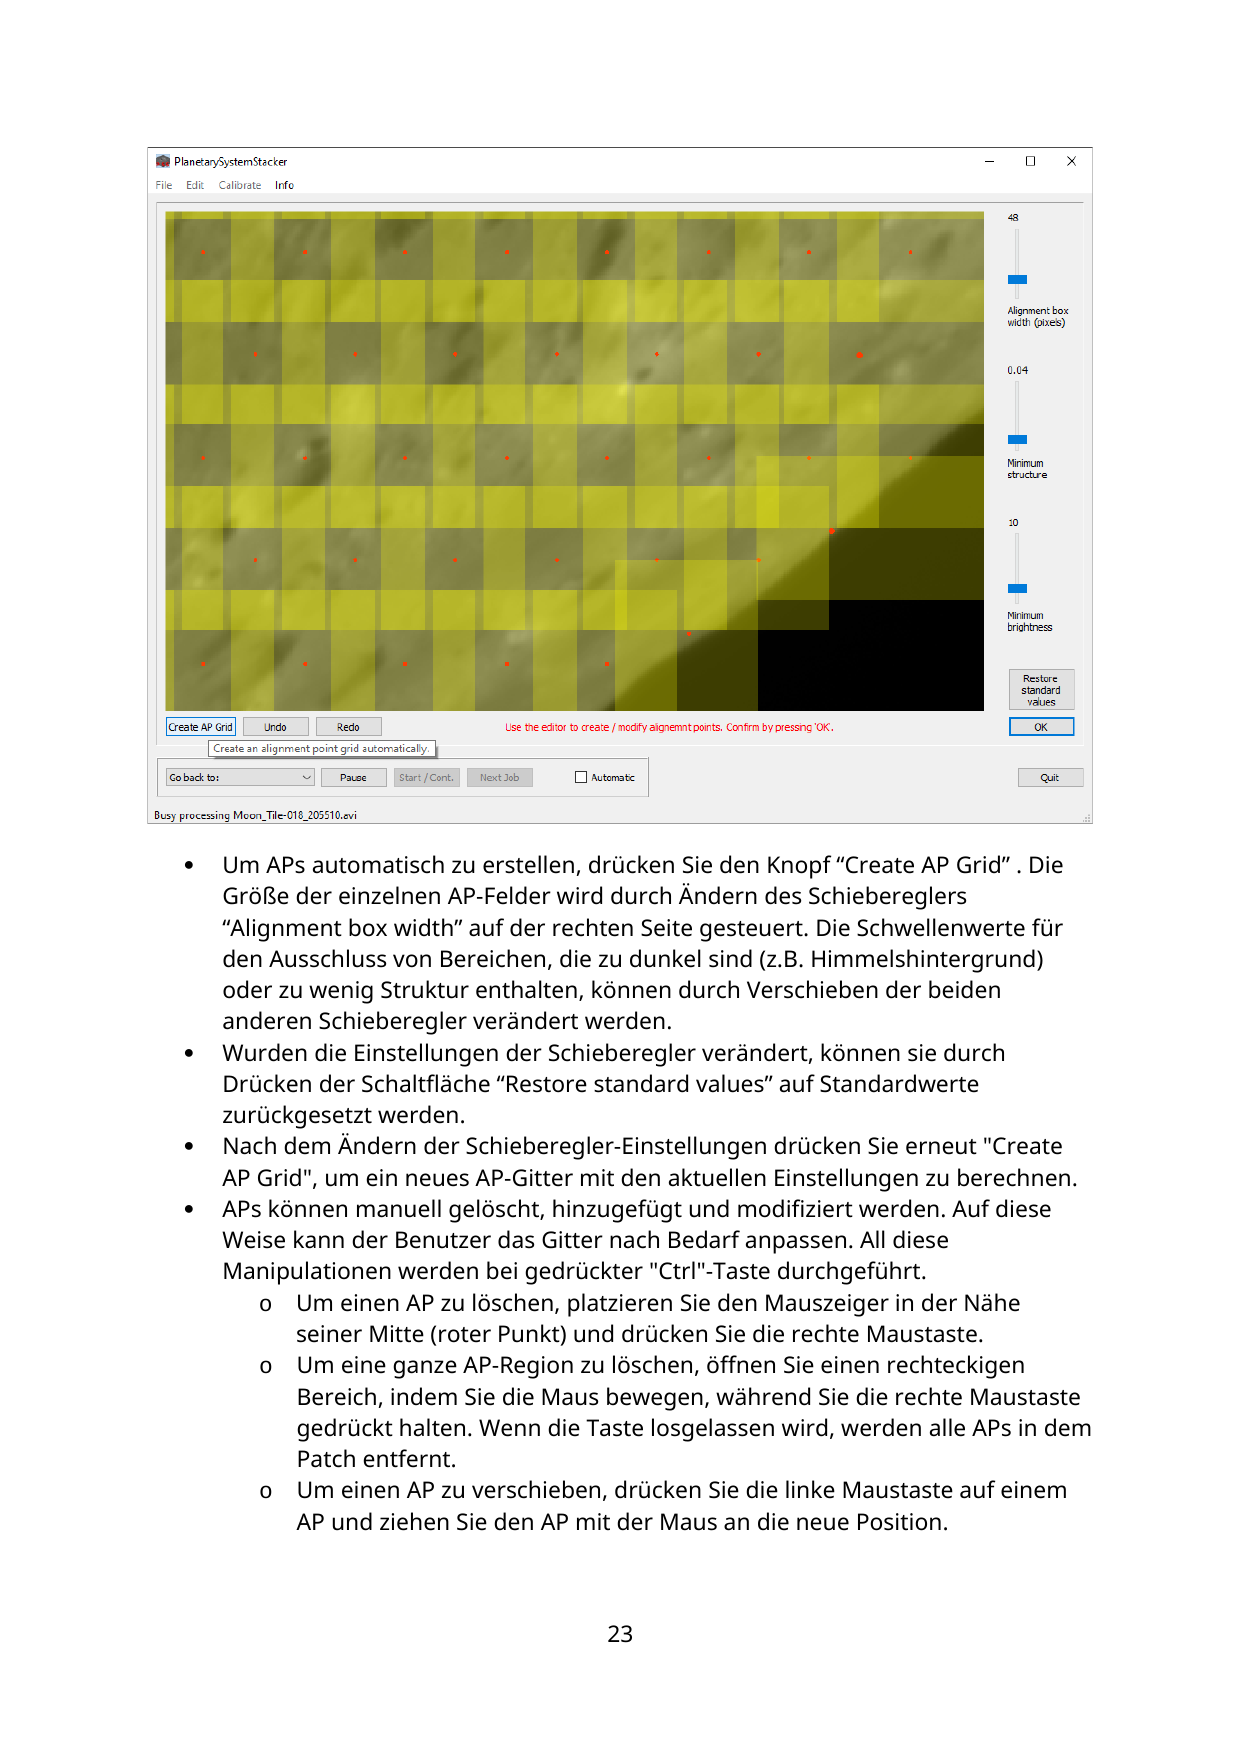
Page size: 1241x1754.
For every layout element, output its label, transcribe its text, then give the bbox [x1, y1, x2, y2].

list Um einen AP zu verschieben, drücken Sie die linke Maustaste auf einem AP und ziehen Sie den AP mit der Maus an die neue Position. [259, 1474, 1093, 1568]
list Um APs automatisch zu erstellen, drücken Sie den Knopf “Create AP Grid” . Die Größe der einzelnen AP-Felder wird durch Ändern des Schiebereglers “Alignment box width” auf der rechten Seite gesteuert. Die Schwellenwerte für den Ausschluss von Bereichen, die zu dunkel sind (z.B. Himmelshintergrund) oder zu wenig Struktur enthalten, können durch Verschieben der beiden anderen Schieberegler verändert werden. [185, 849, 1093, 1036]
list Wurden die Einstellungen der Schieberegler verändert, können sie durch Drücken der Schaltfläche “Restore standard values” auf Standardwerte zurückgesetzt werden. [185, 1036, 1093, 1130]
picture [147, 147, 1093, 824]
list APs können manuell gelöscht, hinzugefügt und modifiziert werden. Auf diese Weise kann der Benutzer das Gitter nach Bedarf anpassen. All diese Manipulationen werden bei gedrückter "Ctrl"-Taste durchgeführt. [185, 1193, 1093, 1286]
list Nach dem Ändern der Schieberegler-Einstellungen drücken Sie erneut "Create AP Grid", um ein neues AP-Gitter mit den aktuellen Einstellungen zu berechnen. [185, 1130, 1093, 1193]
list Um eine ganze AP-Region zu löschen, öffnen Sie einen rechteckigen Bereich, indem Sie die Maus bewegen, während Sie die rechte Maustaste gedrückt halten. Wenn die Taste losgelassen wird, werden alle APs in dem Patch entfernt. [259, 1349, 1093, 1474]
list Um einen AP zu löschen, platzieren Sie den Mauszeiger in der Nähe seiner Mitte (roter Punkt) und drücken Sie die rechte Maustaste. [259, 1286, 1093, 1349]
